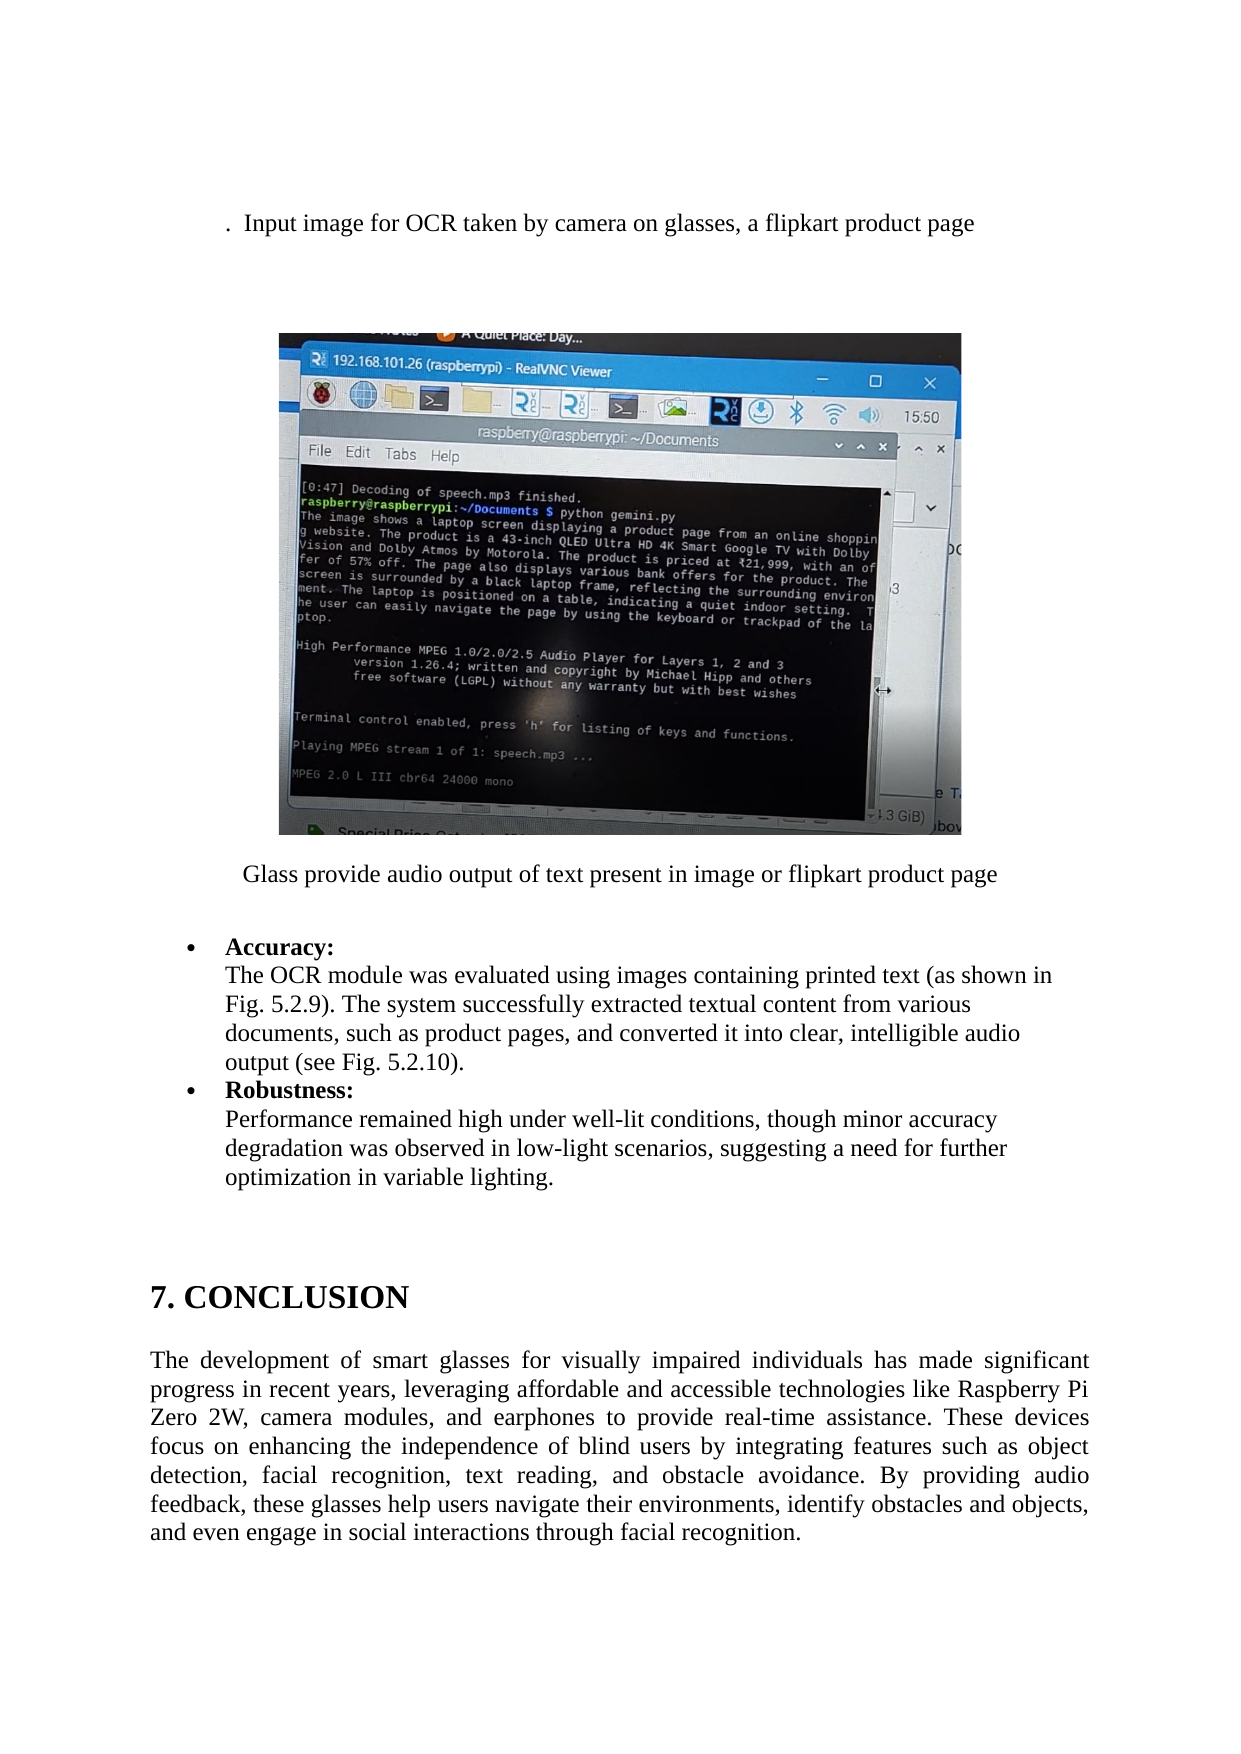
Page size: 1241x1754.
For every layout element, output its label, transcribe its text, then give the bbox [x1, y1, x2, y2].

list Robustness: Performance remained high under well-lit conditions, though minor accuracy degradation was observed in low-light scenarios, suggesting a need for further optimization in variable lighting. [187, 1075, 1090, 1190]
picture [278, 333, 962, 835]
list Accuracy: The OCR module was evaluated using images containing printed text (as shown in Fig. 5.2.9). The system successfully extracted textual content from various documents, such as product pages, and converted it into clear, intelligible audio output (see Fig. 5.2.10). [187, 932, 1090, 1075]
text . Input image for OCR taken by camera on glasses, a flipkart product page [150, 208, 1090, 237]
text 7. CONCLUSION [150, 1277, 1090, 1316]
text Glass provide audio output of text present in image or flipkart product page [150, 859, 1090, 888]
text The development of smart glasses for visually impaired individuals has made significant progress in recent years, leveraging affordable and accessible technologies like Raspberry Pi Zero 2W, camera modules, and earphones to provide real-time assistance. These devices focus on enhancing the independence of blind users by integrating features such as object detection, facial recognition, text reading, and obstacle avoidance. By providing audio feedback, these glasses help users navigate their environments, identify obstacles and objects, and even engage in social interactions through facial recognition. [150, 1345, 1090, 1546]
